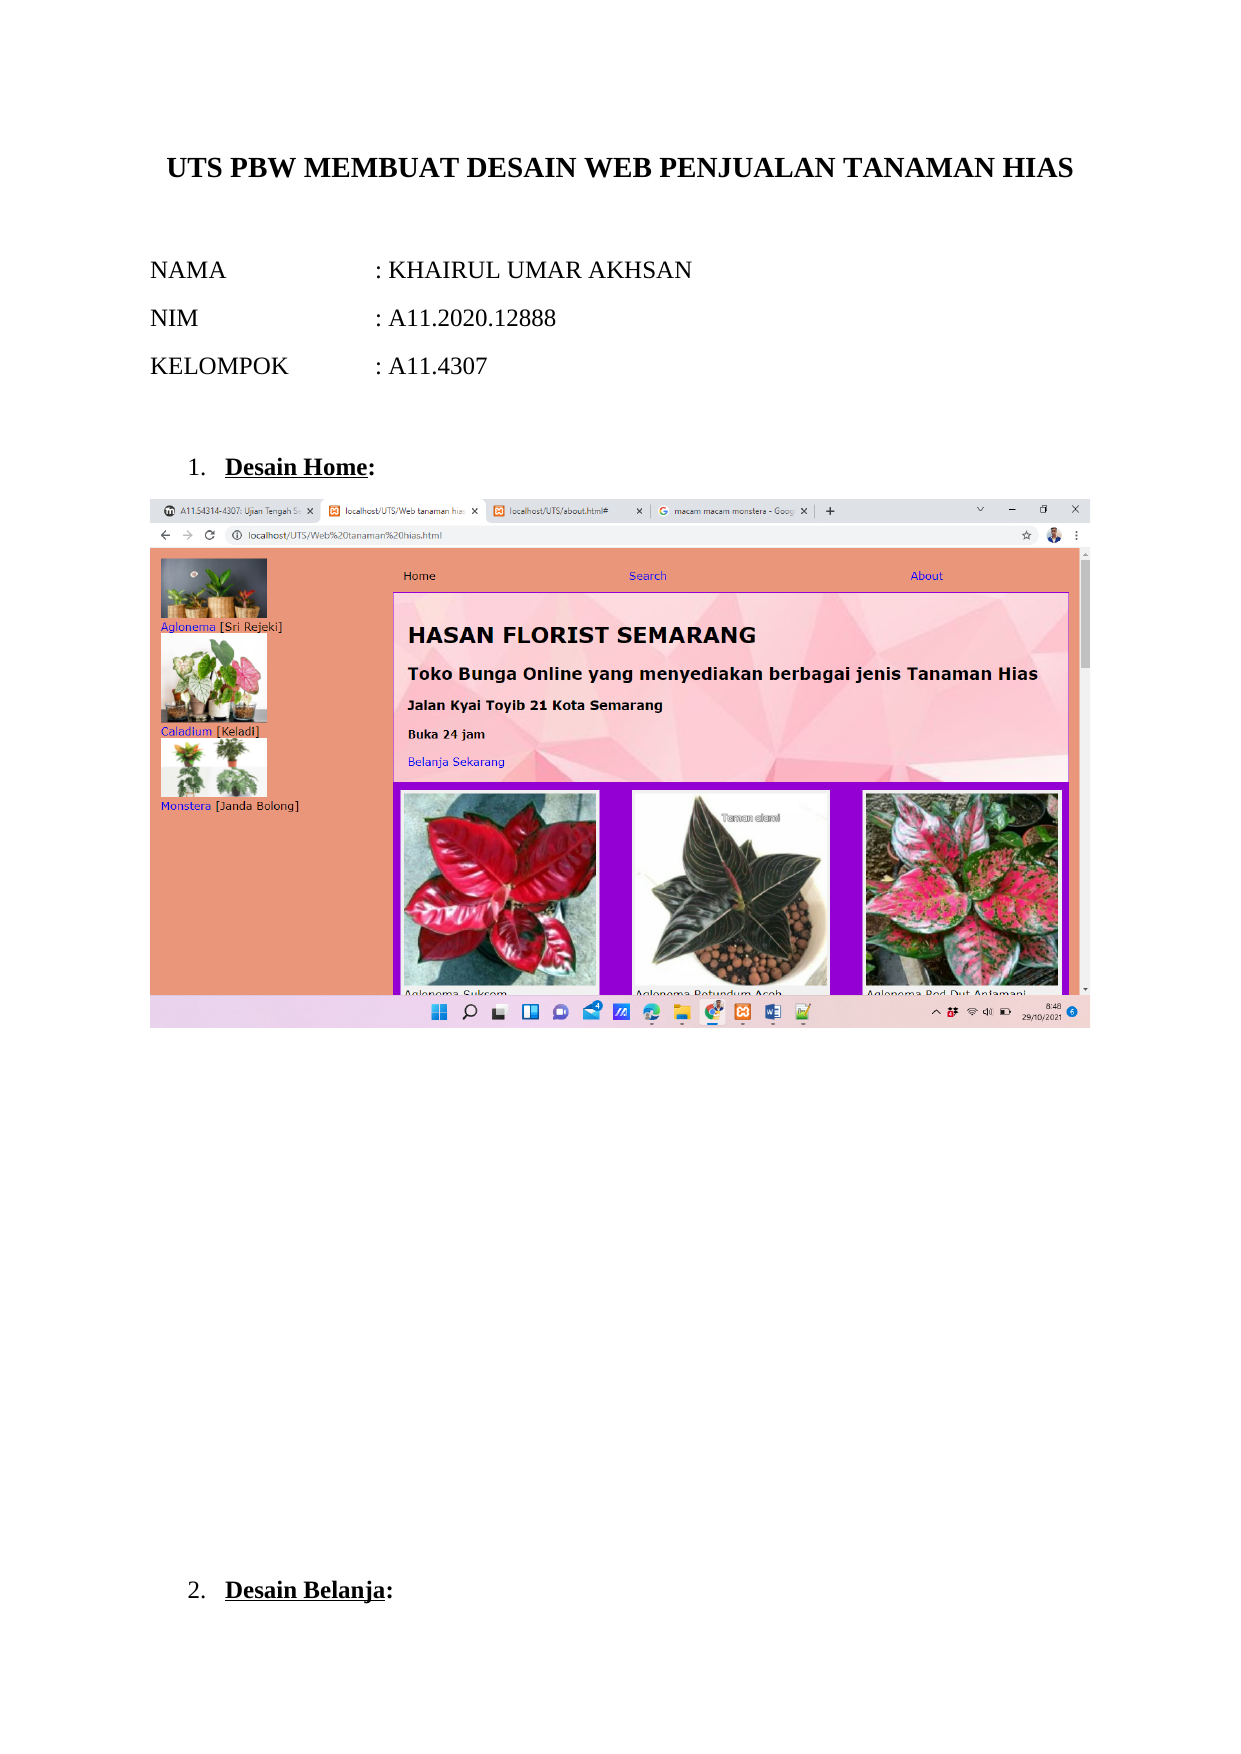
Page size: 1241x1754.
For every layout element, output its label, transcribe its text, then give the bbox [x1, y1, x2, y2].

picture [150, 499, 1091, 1028]
text KELOMPOK : A11.4307 [150, 351, 1090, 380]
list Desain Belanja: [187, 1575, 1090, 1603]
list Desain Home: [187, 452, 1090, 480]
text NAMA : KHAIRUL UMAR AKHSAN [150, 256, 1090, 284]
text UTS PBW MEMBUAT DESAIN WEB PENJUALAN TANAMAN HIAS [150, 150, 1090, 183]
text NIM : A11.2020.12888 [150, 303, 1090, 332]
